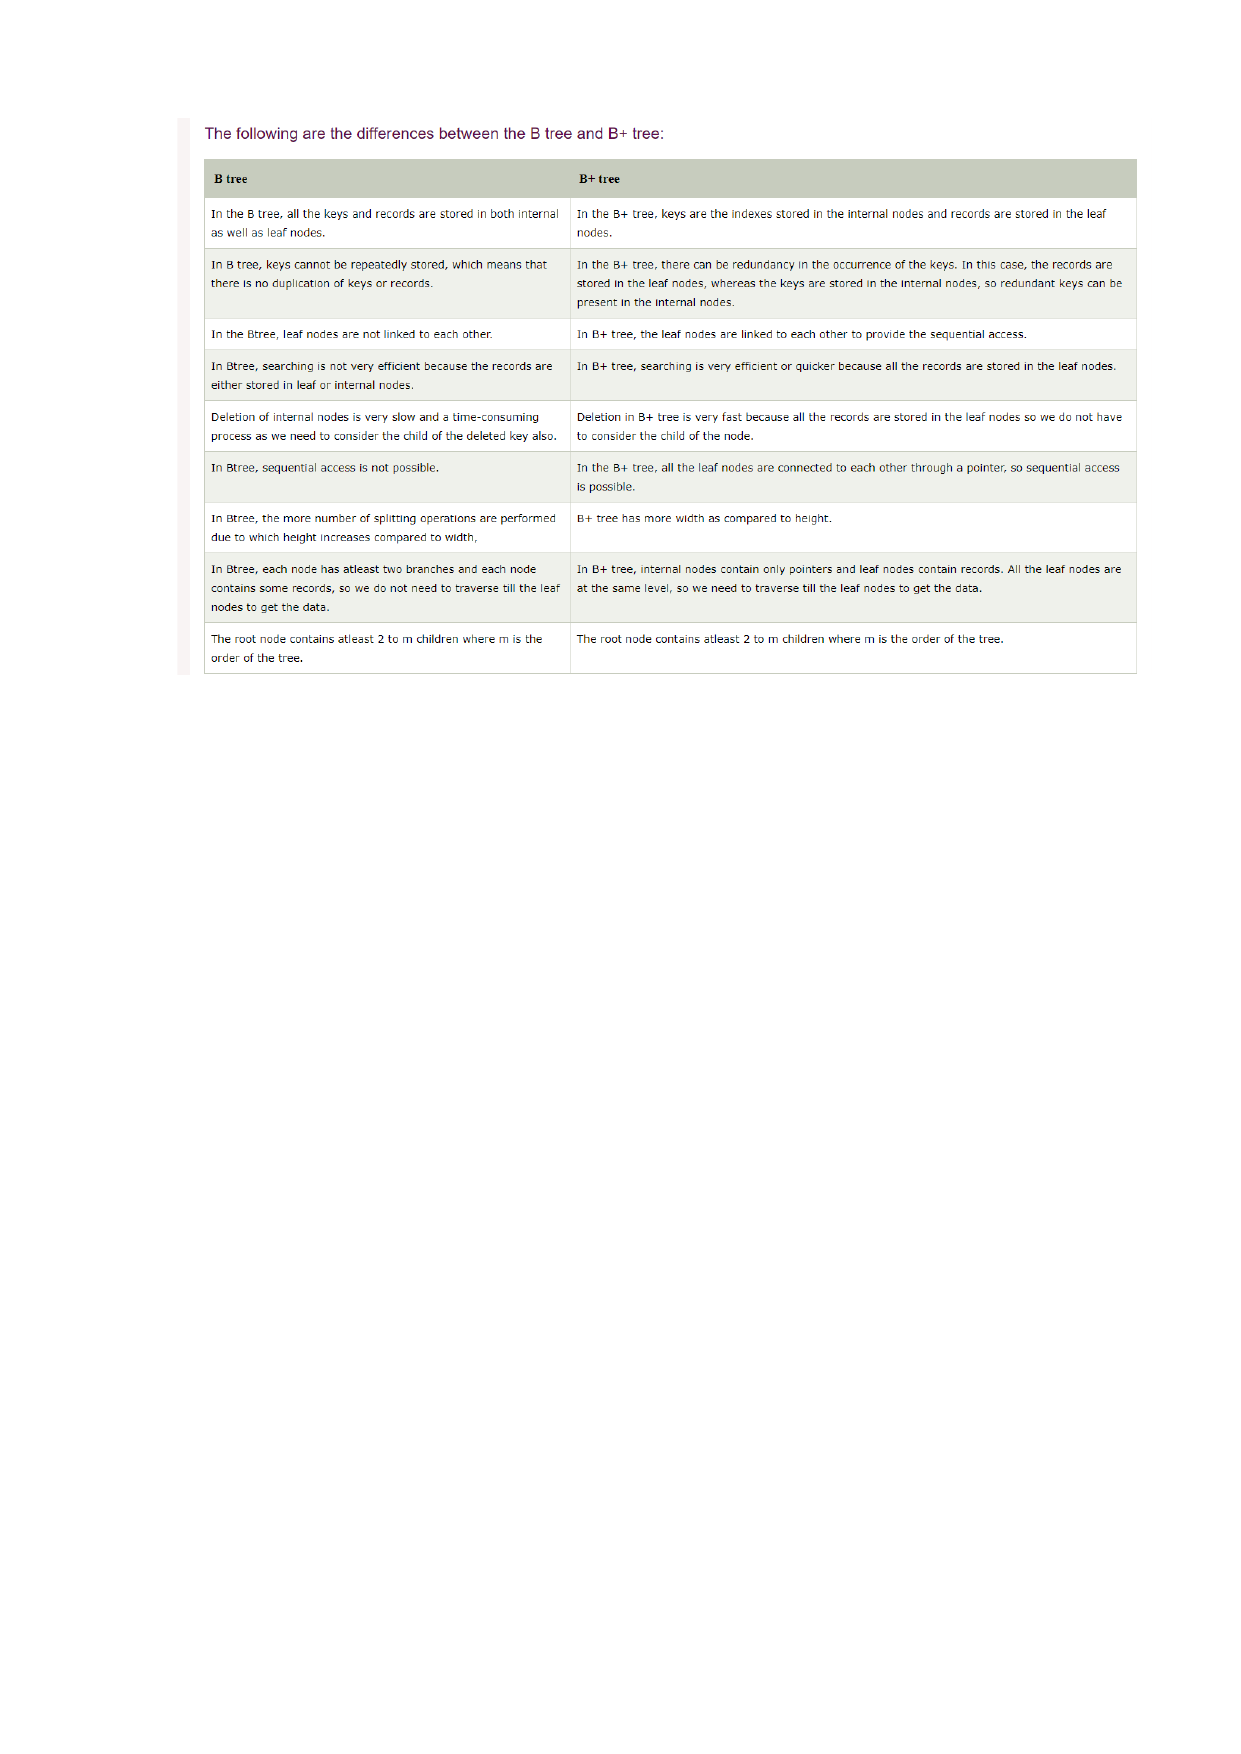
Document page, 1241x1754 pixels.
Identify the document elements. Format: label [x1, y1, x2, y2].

picture [177, 118, 1152, 675]
